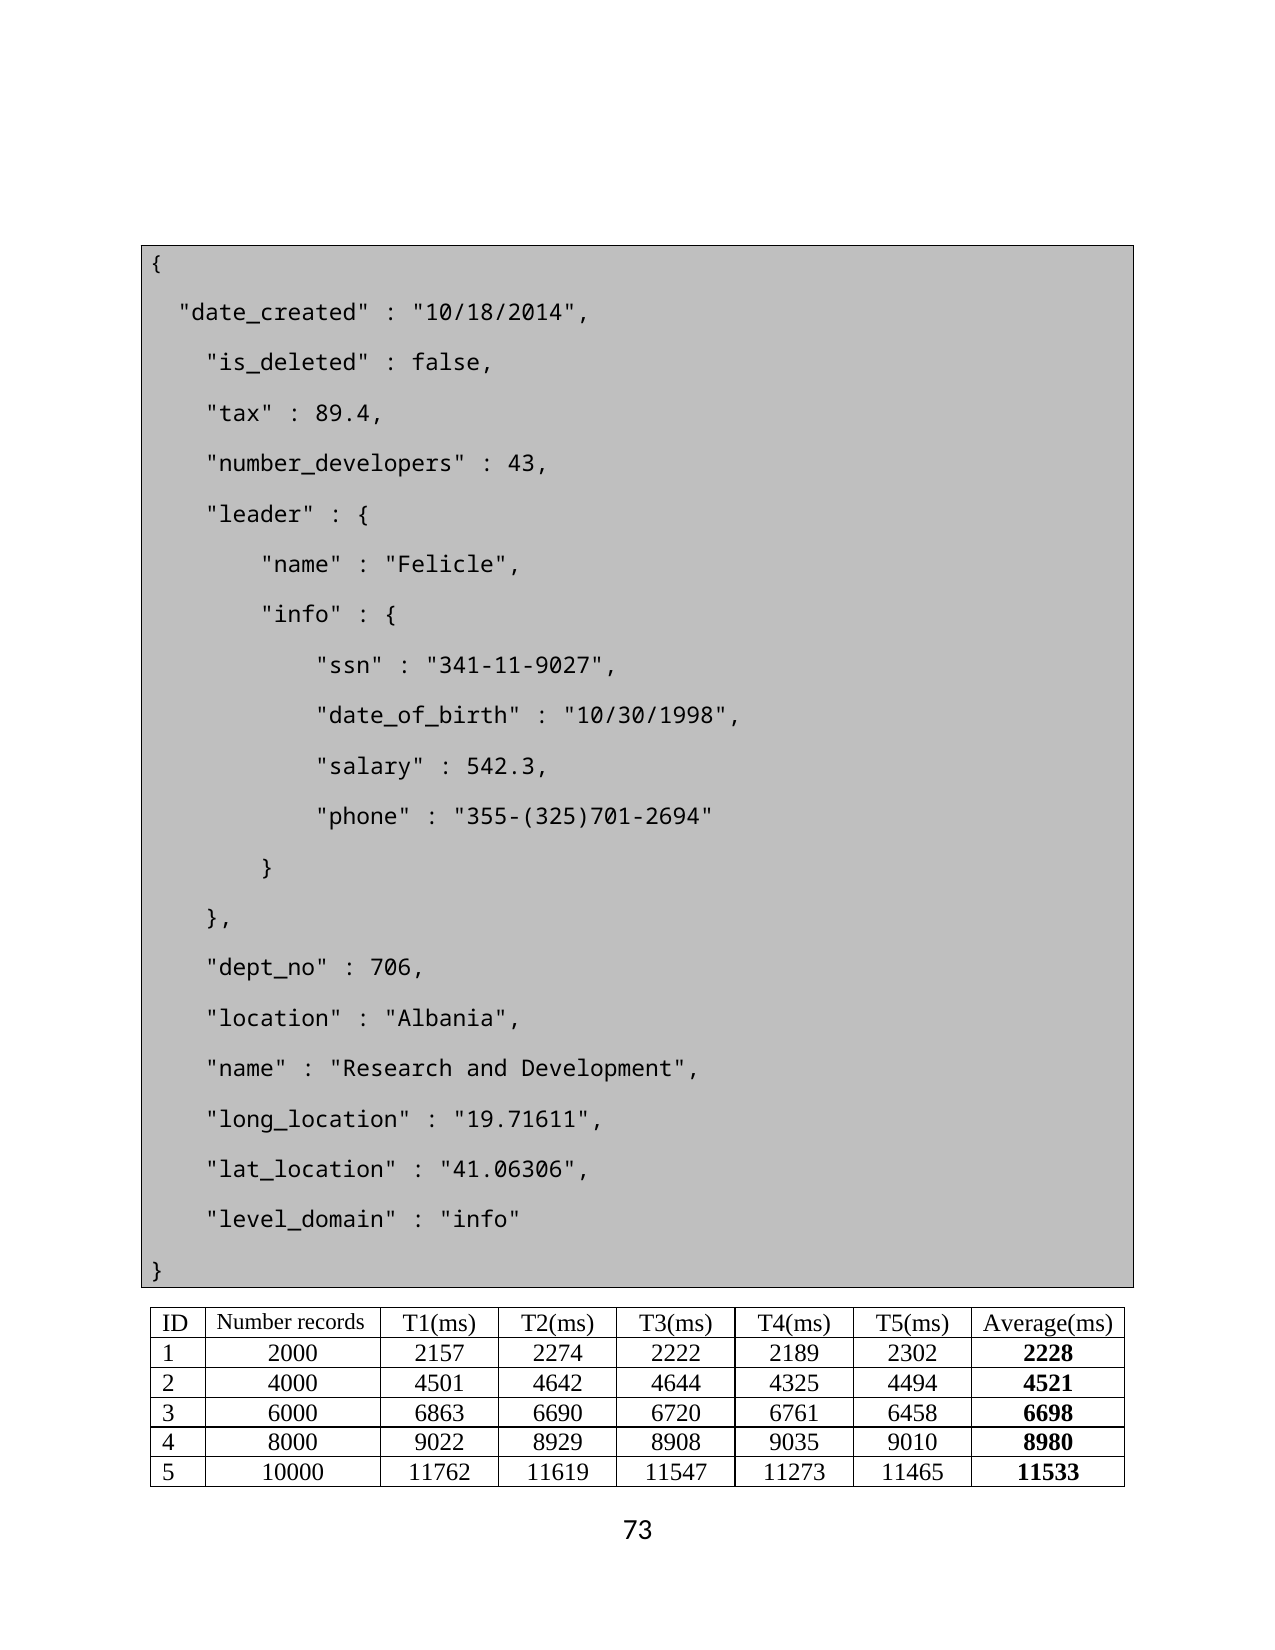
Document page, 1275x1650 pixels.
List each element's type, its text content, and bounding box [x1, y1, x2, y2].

table_cell 2222 [617, 1338, 734, 1367]
table_cell 4501 [381, 1368, 498, 1397]
text } [142, 1251, 1133, 1287]
text "level_domain" : "info" [142, 1200, 1133, 1234]
table_cell 11273 [736, 1457, 853, 1486]
table_cell 2000 [206, 1338, 380, 1367]
table_cell 11547 [617, 1457, 734, 1486]
table_cell 5 [151, 1457, 205, 1486]
table_cell 9010 [854, 1428, 971, 1456]
text "is_deleted" : false, [142, 343, 1133, 377]
table_header Average(ms) [972, 1308, 1124, 1337]
table_cell 4521 [972, 1368, 1124, 1397]
table_cell 2 [151, 1368, 205, 1397]
table_header T4(ms) [736, 1308, 853, 1337]
text }, [142, 898, 1133, 932]
table_cell 9022 [381, 1428, 498, 1456]
table_cell 1 [151, 1338, 205, 1367]
table_cell 4642 [499, 1368, 616, 1397]
table_cell 11762 [381, 1457, 498, 1486]
text "name" : "Research and Development", [142, 1049, 1133, 1083]
table_cell 6000 [206, 1398, 380, 1426]
table_cell 6690 [499, 1398, 616, 1426]
table_cell 6458 [854, 1398, 971, 1426]
table_cell 11619 [499, 1457, 616, 1486]
text "leader" : { [142, 494, 1133, 529]
table_cell 4325 [736, 1368, 853, 1397]
table_cell 10000 [206, 1457, 380, 1486]
table_cell 2302 [854, 1338, 971, 1367]
table_cell 11533 [972, 1457, 1124, 1486]
table_cell 6863 [381, 1398, 498, 1426]
table_cell 3 [151, 1398, 205, 1426]
text "number_developers" : 43, [142, 444, 1133, 478]
text } [142, 847, 1133, 882]
table_cell 11465 [854, 1457, 971, 1486]
text "name" : "Felicle", [142, 545, 1133, 579]
text "date_of_birth" : "10/30/1998", [142, 696, 1133, 730]
text "long_location" : "19.71611", [142, 1099, 1133, 1134]
text "date_created" : "10/18/2014", [142, 293, 1133, 327]
text "phone" : "355-(325)701-2694" [142, 797, 1133, 831]
table_cell 8929 [499, 1428, 616, 1456]
text "location" : "Albania", [142, 998, 1133, 1033]
table_cell 4644 [617, 1368, 734, 1397]
table_header T3(ms) [617, 1308, 734, 1337]
table_header T5(ms) [854, 1308, 971, 1337]
text "salary" : 542.3, [142, 746, 1133, 781]
text "info" : { [142, 595, 1133, 629]
table_cell 4000 [206, 1368, 380, 1397]
table_cell 2274 [499, 1338, 616, 1367]
table_cell 2228 [972, 1338, 1124, 1367]
table_cell 8980 [972, 1428, 1124, 1456]
table_cell 6761 [736, 1398, 853, 1426]
table_cell 6698 [972, 1398, 1124, 1426]
table_cell 4494 [854, 1368, 971, 1397]
text "ssn" : "341-11-9027", [142, 646, 1133, 680]
table_cell 8000 [206, 1428, 380, 1456]
table_cell 6720 [617, 1398, 734, 1426]
table_header T2(ms) [499, 1308, 616, 1337]
table_cell 4 [151, 1428, 205, 1456]
table_cell 2157 [381, 1338, 498, 1367]
table_cell 9035 [736, 1428, 853, 1456]
text { [142, 246, 1133, 277]
table_header T1(ms) [381, 1308, 498, 1337]
text "tax" : 89.4, [142, 393, 1133, 428]
table_cell 2189 [736, 1338, 853, 1367]
text "dept_no" : 706, [142, 948, 1133, 982]
table_header ID [151, 1308, 205, 1337]
table_header Number records [206, 1308, 380, 1337]
text "lat_location" : "41.06306", [142, 1150, 1133, 1184]
table_cell 8908 [617, 1428, 734, 1456]
